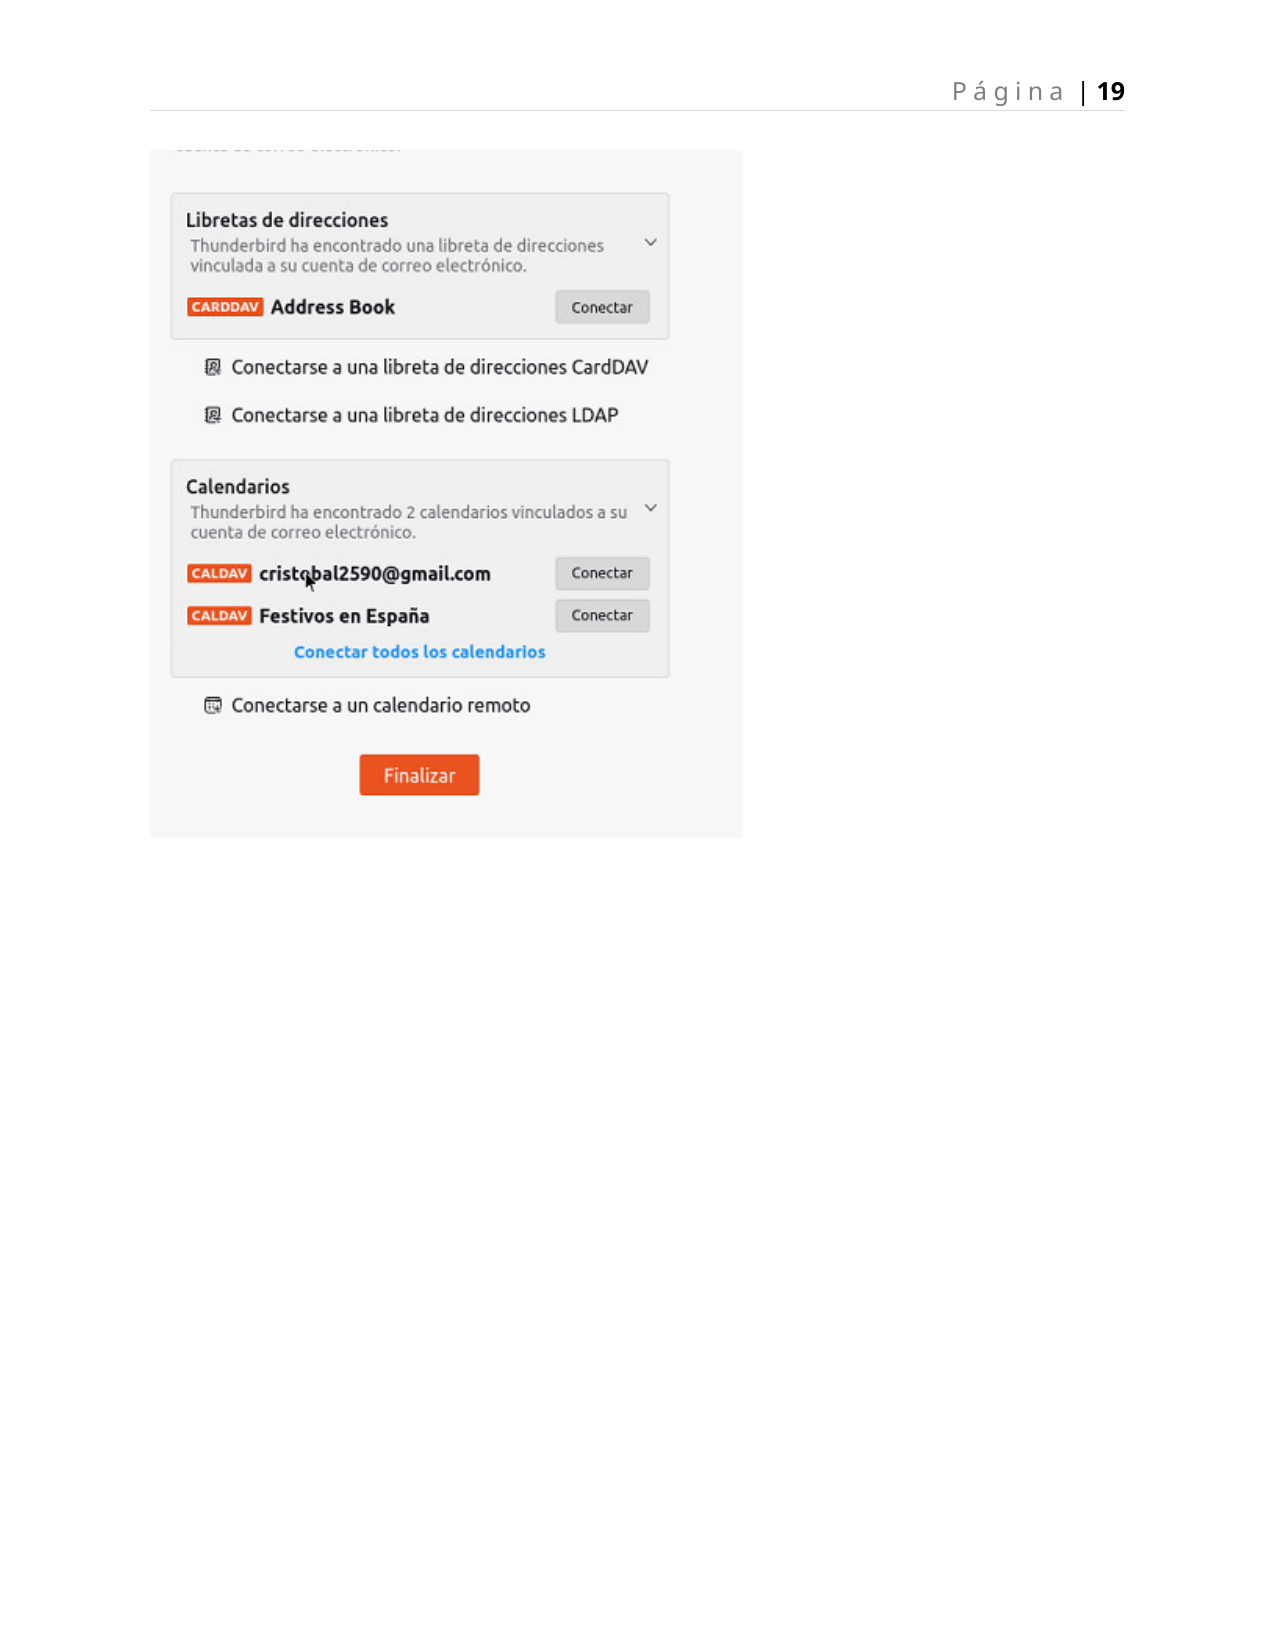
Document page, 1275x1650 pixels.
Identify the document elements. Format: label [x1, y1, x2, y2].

picture [150, 150, 743, 838]
